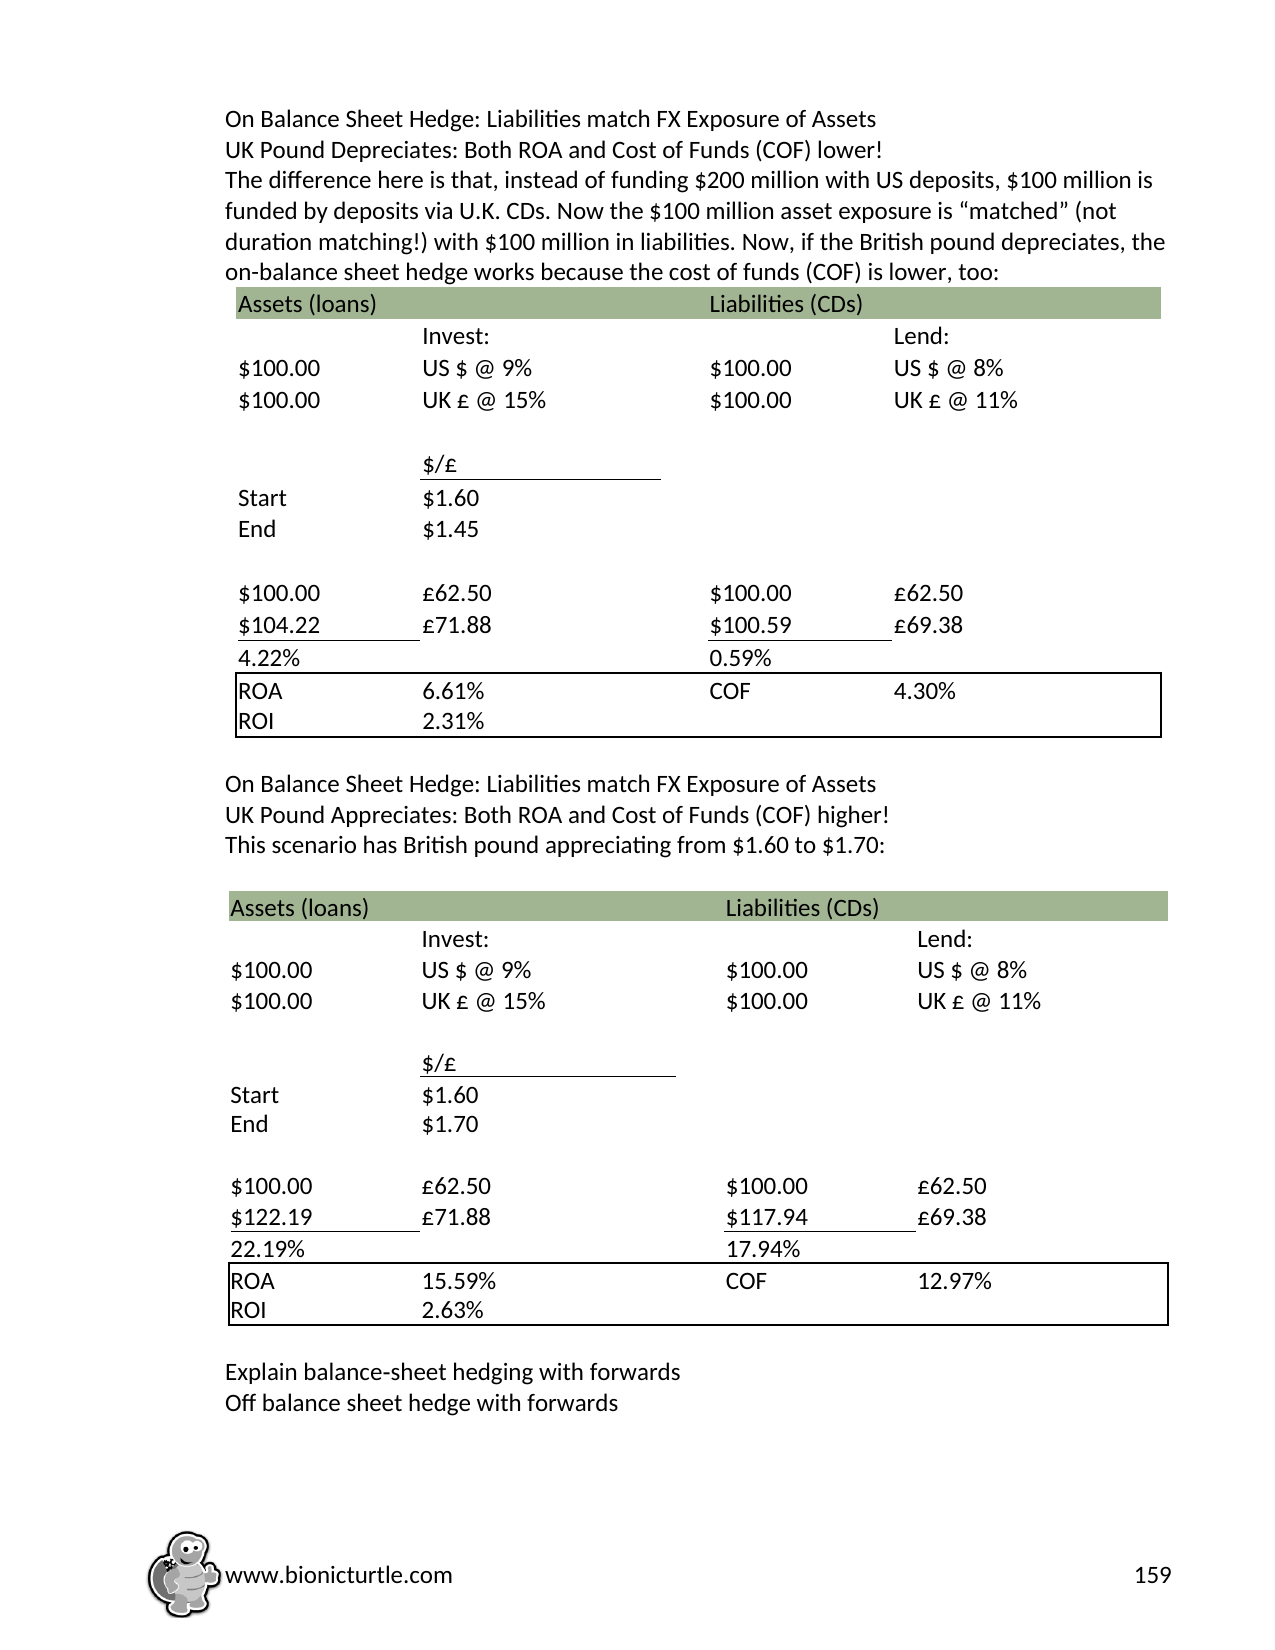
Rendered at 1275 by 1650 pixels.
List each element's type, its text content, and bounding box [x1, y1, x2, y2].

text On Balance Sheet Hedge: Liabilities match FX Exposure of Assets UK Pound Depreciates: Both ROA and Cost of Funds (COF) lower! [225, 103, 1172, 164]
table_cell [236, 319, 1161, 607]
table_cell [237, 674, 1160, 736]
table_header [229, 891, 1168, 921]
text Off balance sheet hedge with forwards [225, 1387, 1172, 1417]
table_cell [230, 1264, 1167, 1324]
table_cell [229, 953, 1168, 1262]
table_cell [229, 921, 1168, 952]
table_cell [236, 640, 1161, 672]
text Explain balance‐sheet hedging with forwards [225, 1356, 1172, 1387]
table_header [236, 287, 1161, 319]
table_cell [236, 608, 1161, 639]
text The difference here is that, instead of funding $200 million with US deposits, $100 million is funded by deposits via U.K. CDs. Now the $100 million asset exposure is “matched” (not duration matching!) with $100 million in liabilities. Now, if the British pound depreciates, the on-balance sheet hedge works because the cost of funds (COF) is lower, too: [225, 164, 1172, 287]
text On Balance Sheet Hedge: Liabilities match FX Exposure of Assets UK Pound Appreciates: Both ROA and Cost of Funds (COF) higher! [225, 768, 1172, 829]
text This scenario has British pound appreciating from $1.60 to $1.70: [225, 829, 1172, 860]
